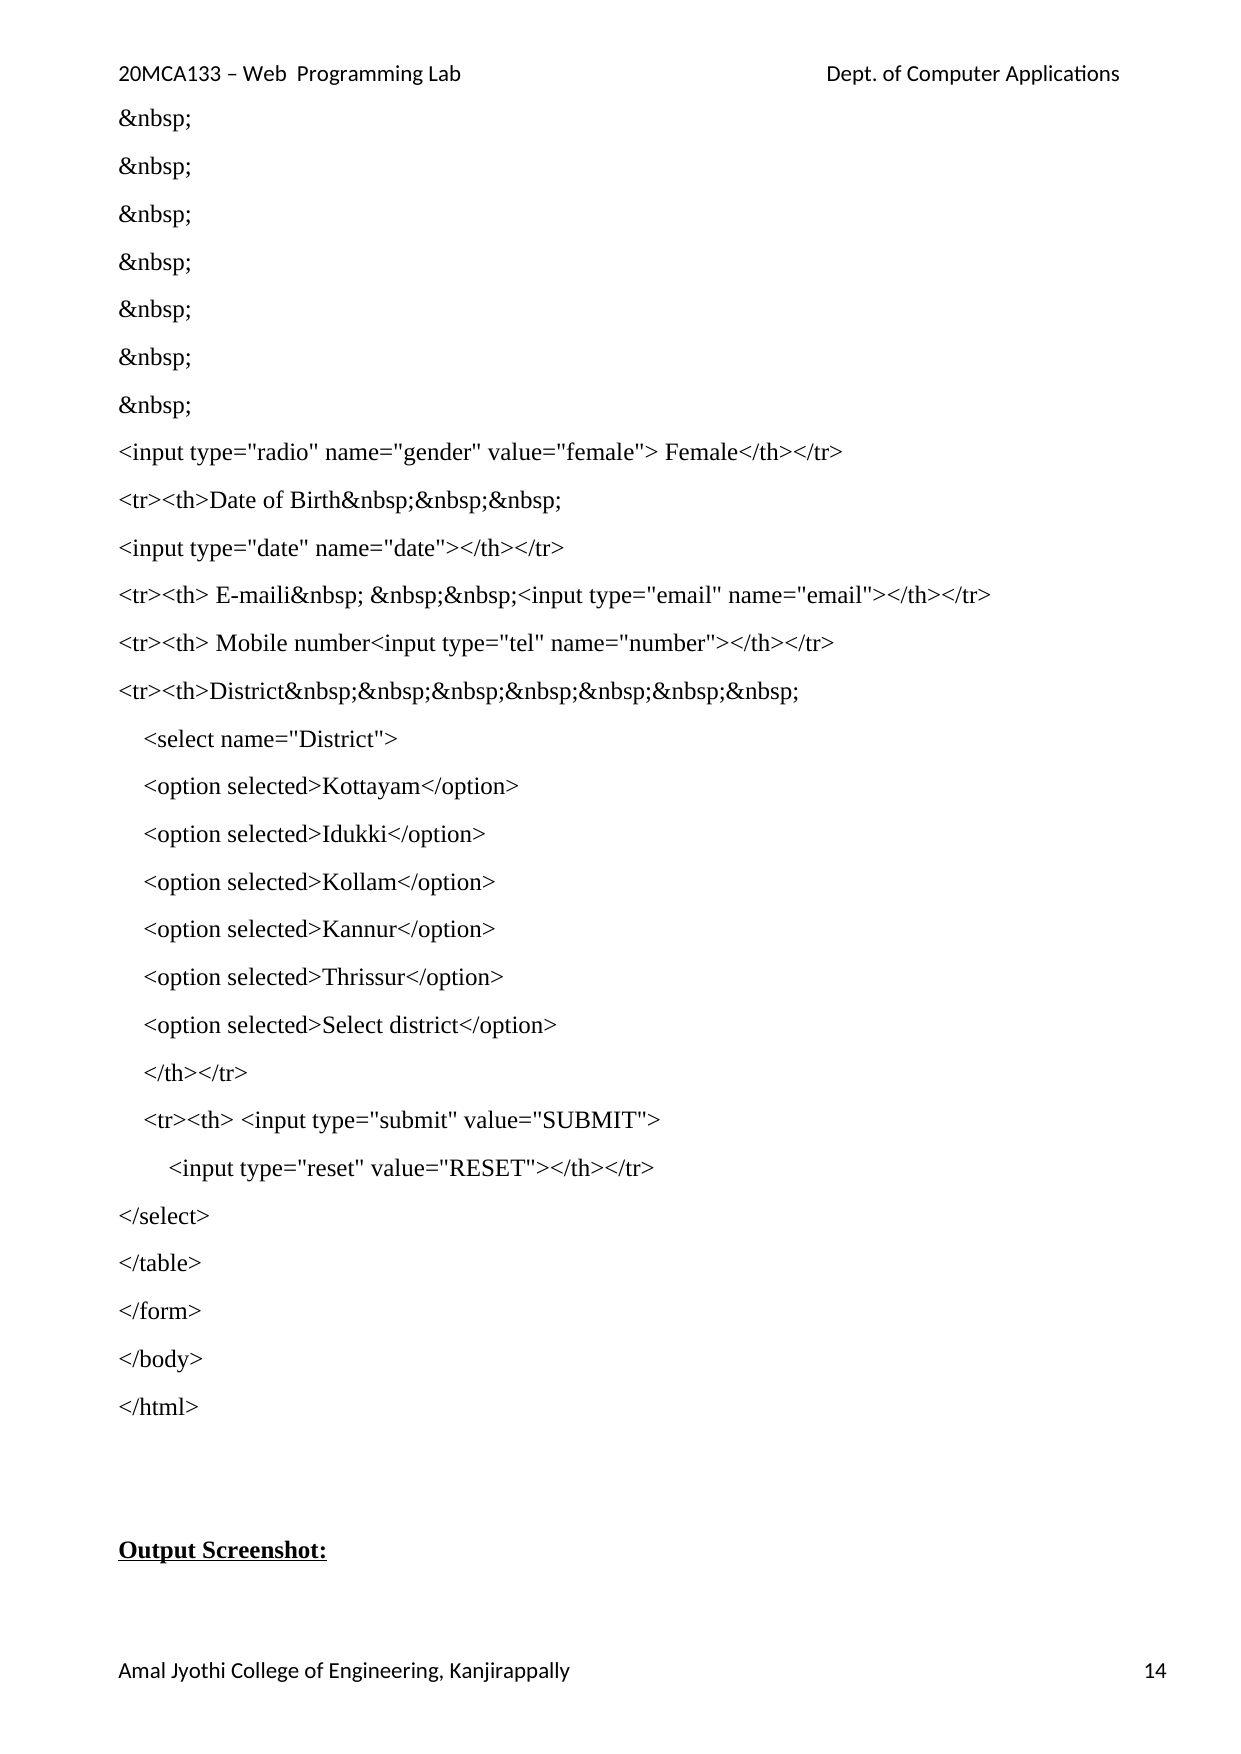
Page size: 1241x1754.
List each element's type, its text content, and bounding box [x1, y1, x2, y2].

text </table> [118, 1248, 1167, 1277]
text <tr><th>Date of Birth&nbsp;&nbsp;&nbsp; [118, 485, 1167, 514]
text Output Screenshot: [118, 1535, 1167, 1563]
text <input type="reset" value="RESET"></th></tr> [118, 1153, 1167, 1182]
text <option selected>Thrissur</option> [118, 962, 1167, 991]
text <input type="date" name="date"></th></tr> [118, 533, 1167, 562]
text </form> [118, 1296, 1167, 1325]
text &nbsp; [118, 294, 1167, 323]
text <option selected>Kannur</option> [118, 914, 1167, 943]
text <option selected>Idukki</option> [118, 819, 1167, 848]
text <select name="District"> [118, 724, 1167, 752]
text <tr><th> <input type="submit" value="SUBMIT"> [118, 1105, 1167, 1134]
text <input type="radio" name="gender" value="female"> Female</th></tr> [118, 437, 1167, 466]
text </body> [118, 1344, 1167, 1373]
text <option selected>Kollam</option> [118, 867, 1167, 896]
text <tr><th>District&nbsp;&nbsp;&nbsp;&nbsp;&nbsp;&nbsp;&nbsp; [118, 676, 1167, 705]
text <option selected>Kottayam</option> [118, 771, 1167, 800]
text &nbsp; [118, 199, 1167, 228]
text &nbsp; [118, 390, 1167, 418]
text &nbsp; [118, 103, 1167, 132]
text <tr><th> E-maili&nbsp; &nbsp;&nbsp;<input type="email" name="email"></th></tr> [118, 581, 1167, 609]
text </select> [118, 1201, 1167, 1229]
text &nbsp; [118, 342, 1167, 371]
text </html> [118, 1392, 1167, 1420]
text </th></tr> [118, 1058, 1167, 1086]
text <option selected>Select district</option> [118, 1010, 1167, 1039]
text <tr><th> Mobile number<input type="tel" name="number"></th></tr> [118, 628, 1167, 657]
text &nbsp; [118, 151, 1167, 180]
text &nbsp; [118, 247, 1167, 275]
